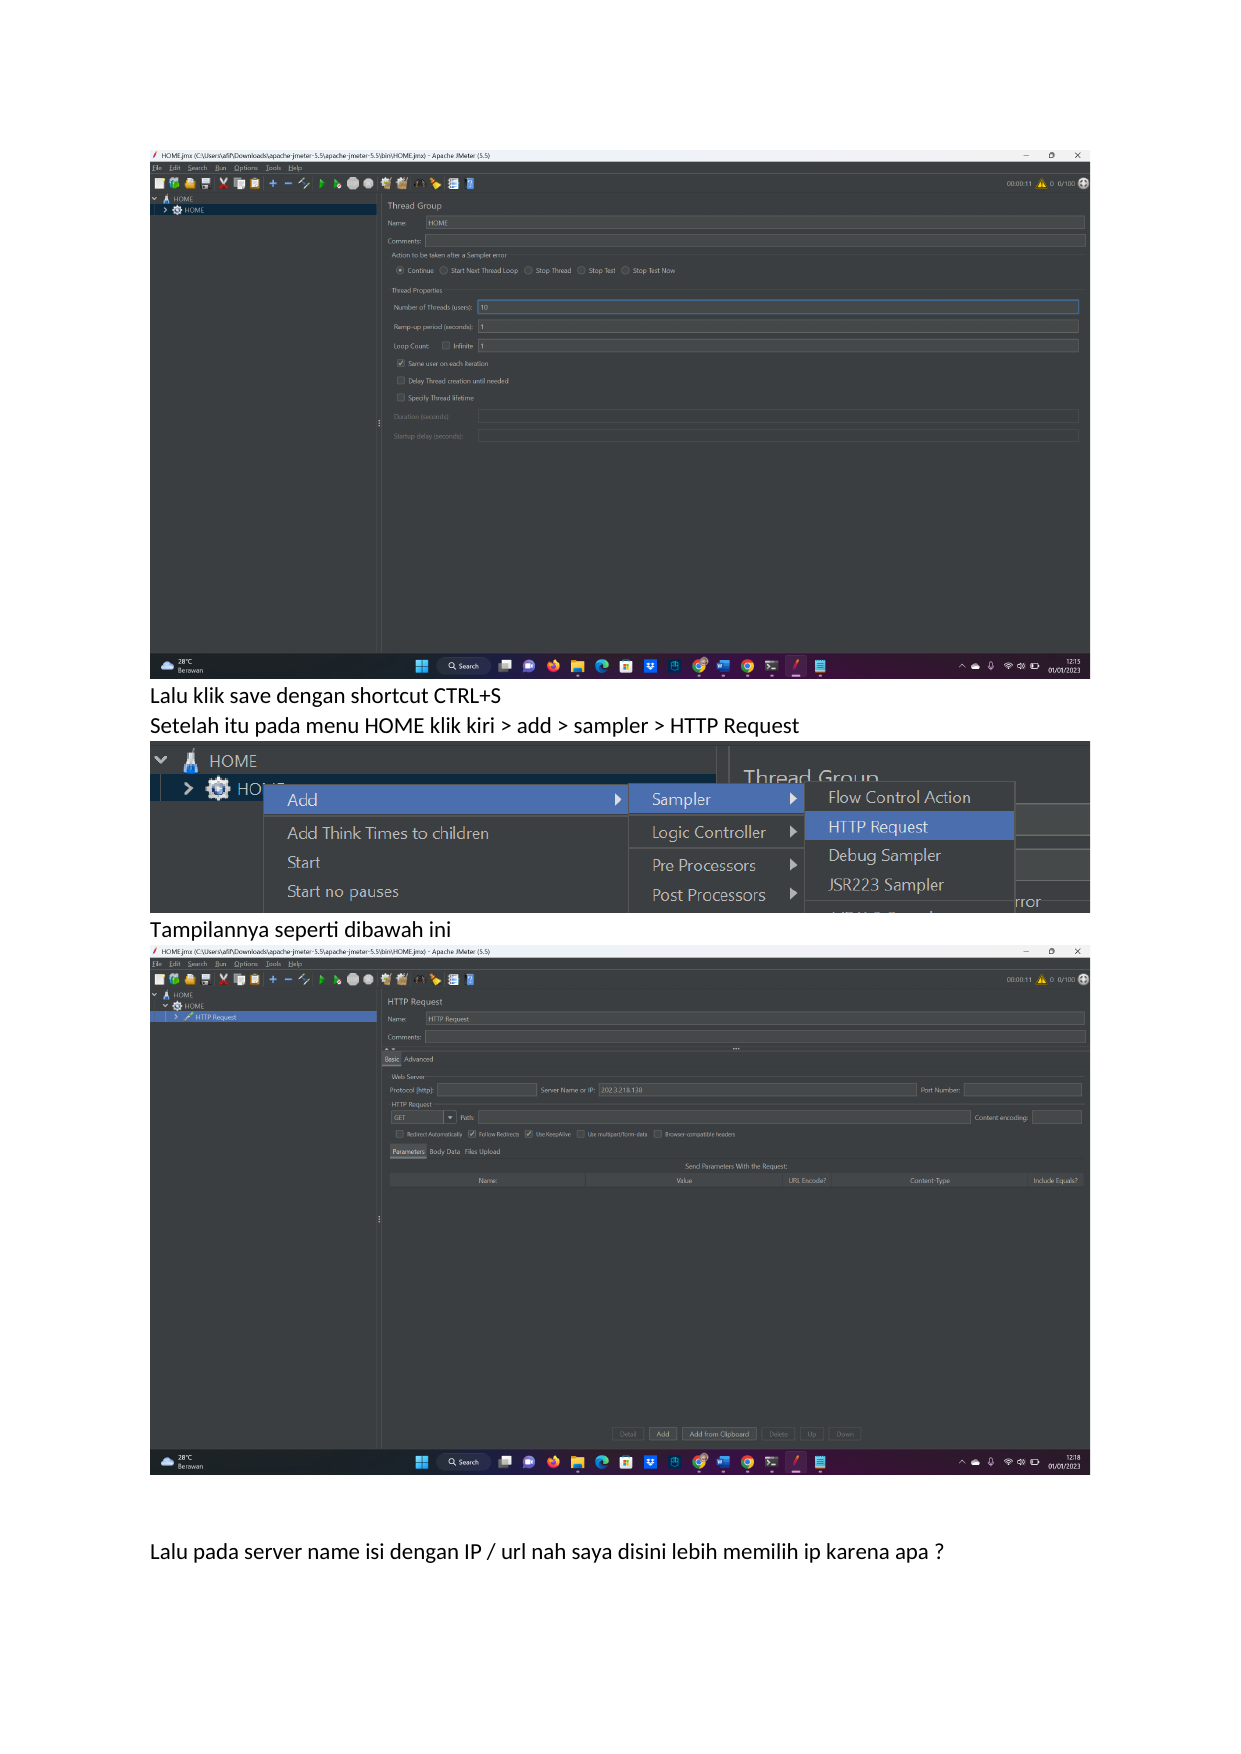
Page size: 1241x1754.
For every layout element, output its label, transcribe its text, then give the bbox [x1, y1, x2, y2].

text Setelah itu pada menu HOME klik kiri > add > sampler > HTTP Request [150, 711, 1090, 739]
picture [150, 741, 1091, 913]
text Lalu pada server name isi dengan IP / url nah saya disini lebih memilih ip karena apa ? [150, 1537, 1090, 1565]
picture [150, 150, 1091, 679]
picture [150, 945, 1091, 1475]
text Tampilannya seperti dibawah ini [150, 915, 1090, 945]
text Lalu klik save dengan shortcut CTRL+S [150, 681, 1090, 709]
